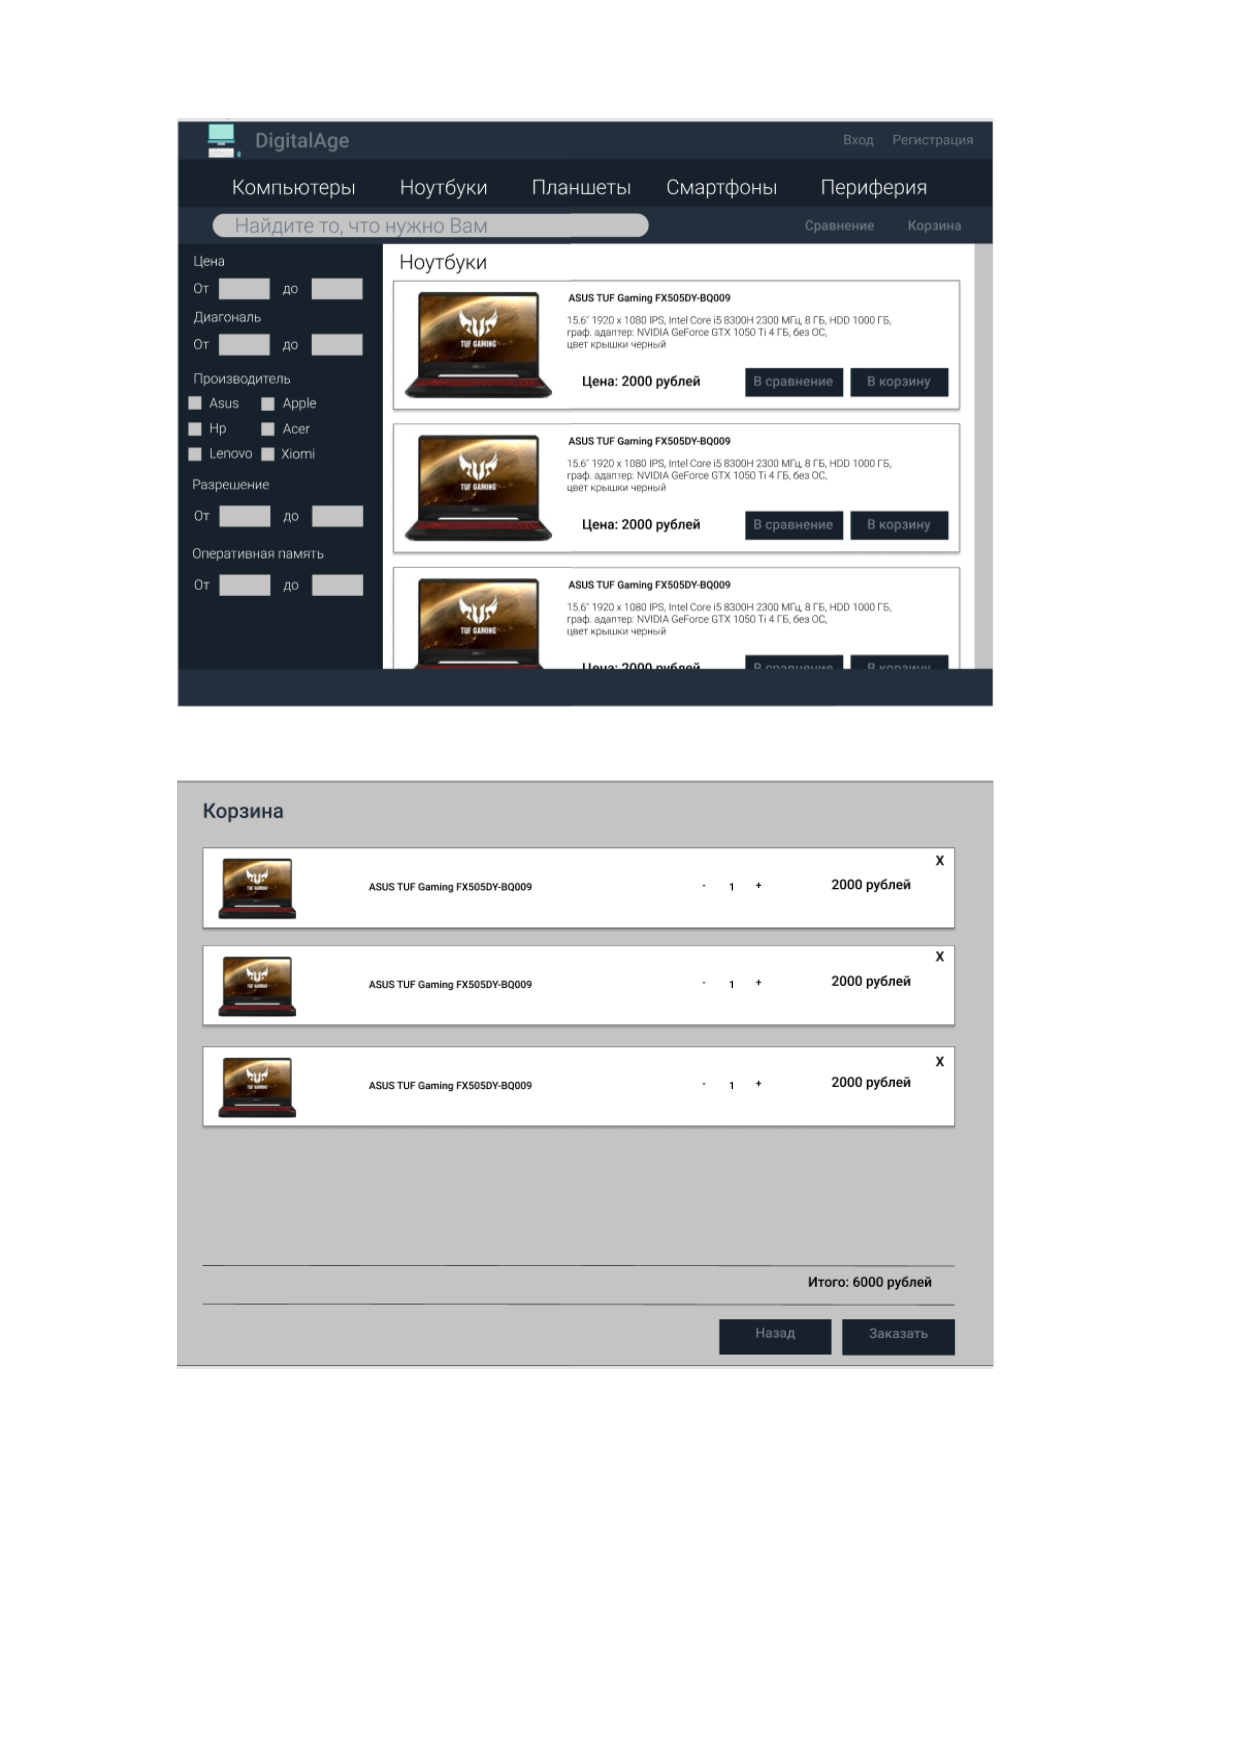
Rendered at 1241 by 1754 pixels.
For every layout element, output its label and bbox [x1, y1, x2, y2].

picture [177, 780, 994, 1369]
picture [177, 118, 994, 707]
